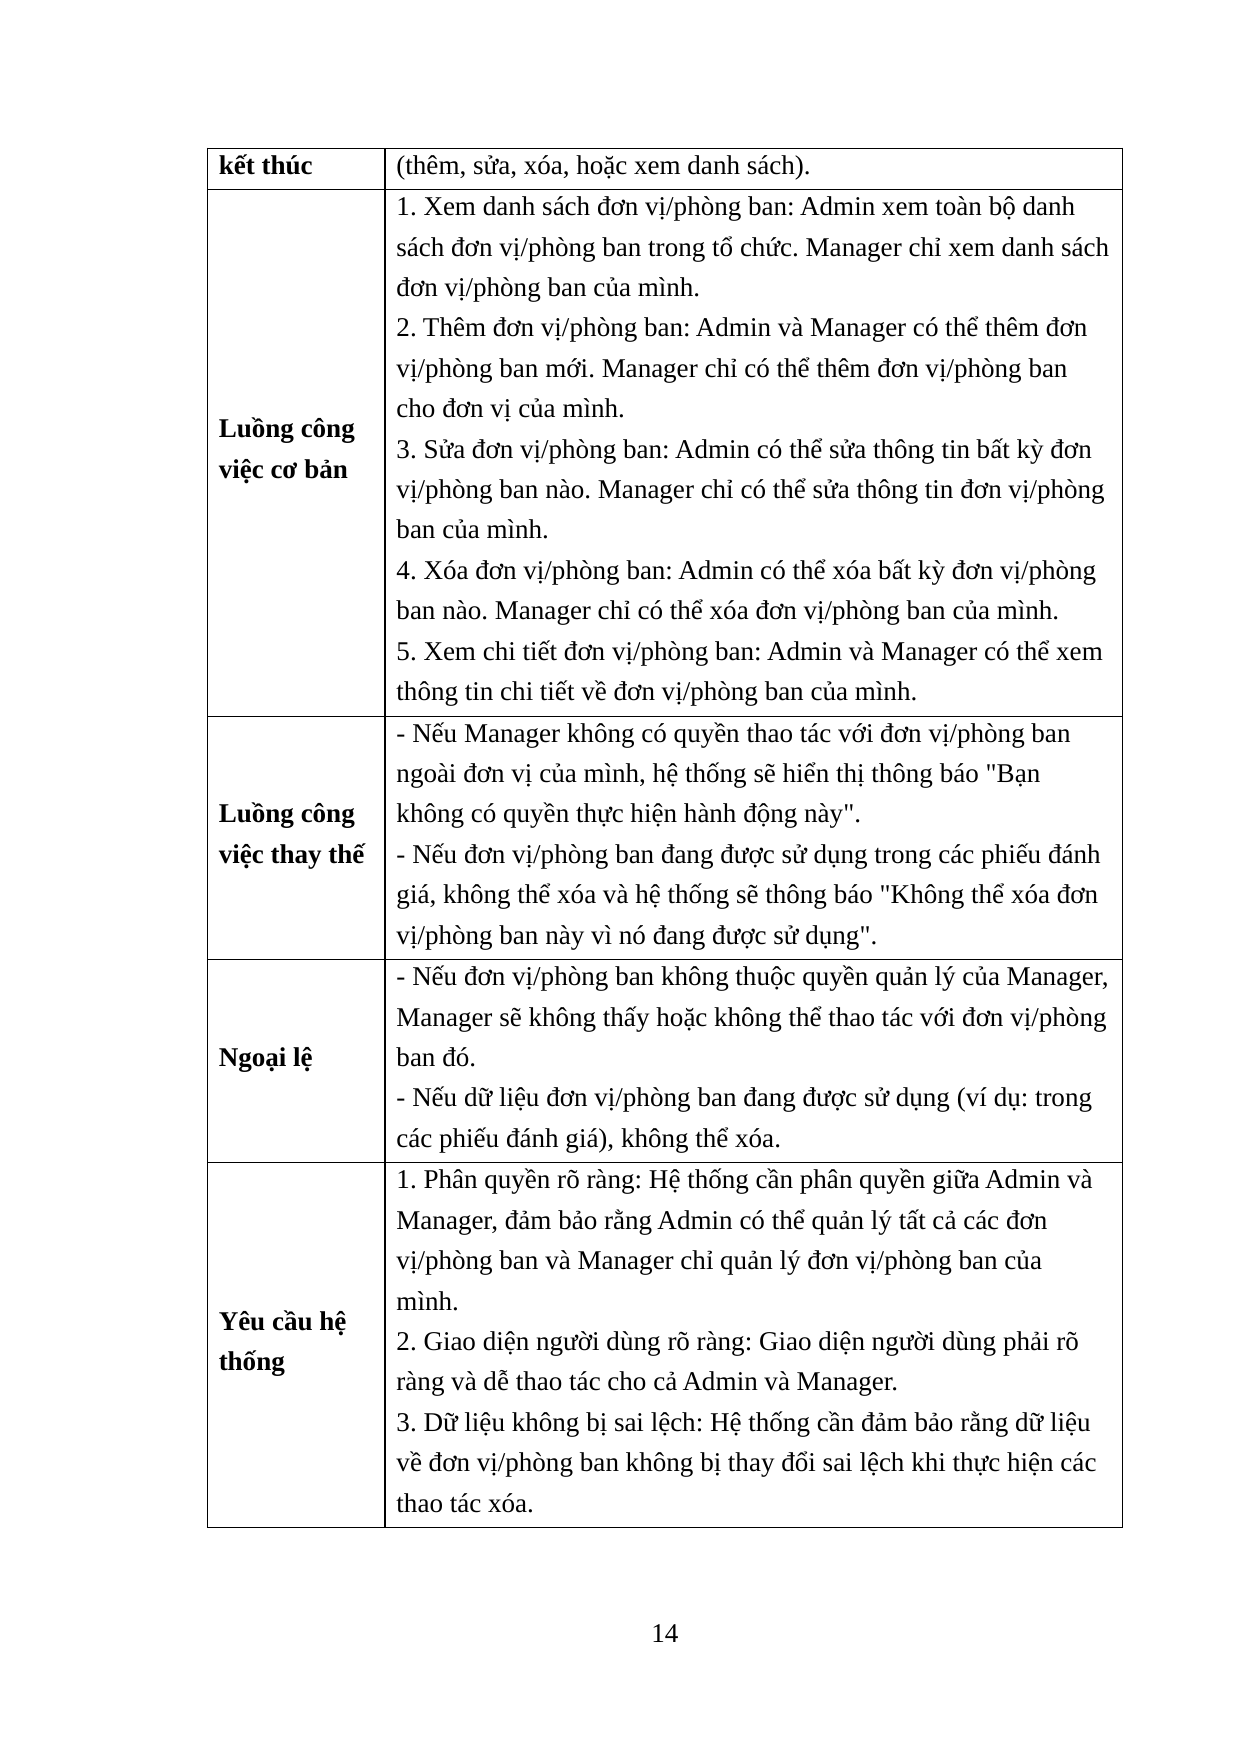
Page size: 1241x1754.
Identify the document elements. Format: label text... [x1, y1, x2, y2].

table_cell 1. Xem danh sách đơn vị/phòng ban: Admin xem toàn bộ danh sách đơn vị/phòng ban trong tổ chức. Manager chỉ xem danh sách đơn vị/phòng ban của mình. 2. Thêm đơn vị/phòng ban: Admin và Manager có thể thêm đơn vị/phòng ban mới. Manager chỉ có thể thêm đơn vị/phòng ban cho đơn vị của mình. 3. Sửa đơn vị/phòng ban: Admin có thể sửa thông tin bất kỳ đơn vị/phòng ban nào. Manager chỉ có thể sửa thông tin đơn vị/phòng ban của mình. 4. Xóa đơn vị/phòng ban: Admin có thể xóa bất kỳ đơn vị/phòng ban nào. Manager chỉ có thể xóa đơn vị/phòng ban của mình. 5. Xem chi tiết đơn vị/phòng ban: Admin và Manager có thể xem thông tin chi tiết về đơn vị/phòng ban của mình. [386, 190, 1122, 716]
table_cell 1. Phân quyền rõ ràng: Hệ thống cần phân quyền giữa Admin và Manager, đảm bảo rằng Admin có thể quản lý tất cả các đơn vị/phòng ban và Manager chỉ quản lý đơn vị/phòng ban của mình. 2. Giao diện người dùng rõ ràng: Giao diện người dùng phải rõ ràng và dễ thao tác cho cả Admin và Manager. 3. Dữ liệu không bị sai lệch: Hệ thống cần đảm bảo rằng dữ liệu về đơn vị/phòng ban không bị thay đổi sai lệch khi thực hiện các thao tác xóa. [386, 1163, 1122, 1527]
table_cell Điều kiện kết thúc [208, 149, 384, 189]
table_cell - Nếu đơn vị/phòng ban không thuộc quyền quản lý của Manager, Manager sẽ không thấy hoặc không thể thao tác với đơn vị/phòng ban đó. - Nếu dữ liệu đơn vị/phòng ban đang được sử dụng (ví dụ: trong các phiếu đánh giá), không thể xóa. [386, 960, 1122, 1162]
table_cell Luồng công việc thay thế [208, 717, 384, 959]
table_cell Yêu cầu hệ thống [208, 1163, 384, 1527]
table_cell Ngoại lệ [208, 960, 384, 1162]
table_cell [386, 149, 1122, 189]
table_cell Luồng công việc cơ bản [208, 190, 384, 716]
table_cell - Nếu Manager không có quyền thao tác với đơn vị/phòng ban ngoài đơn vị của mình, hệ thống sẽ hiển thị thông báo "Bạn không có quyền thực hiện hành động này". - Nếu đơn vị/phòng ban đang được sử dụng trong các phiếu đánh giá, không thể xóa và hệ thống sẽ thông báo "Không thể xóa đơn vị/phòng ban này vì nó đang được sử dụng". [386, 717, 1122, 959]
